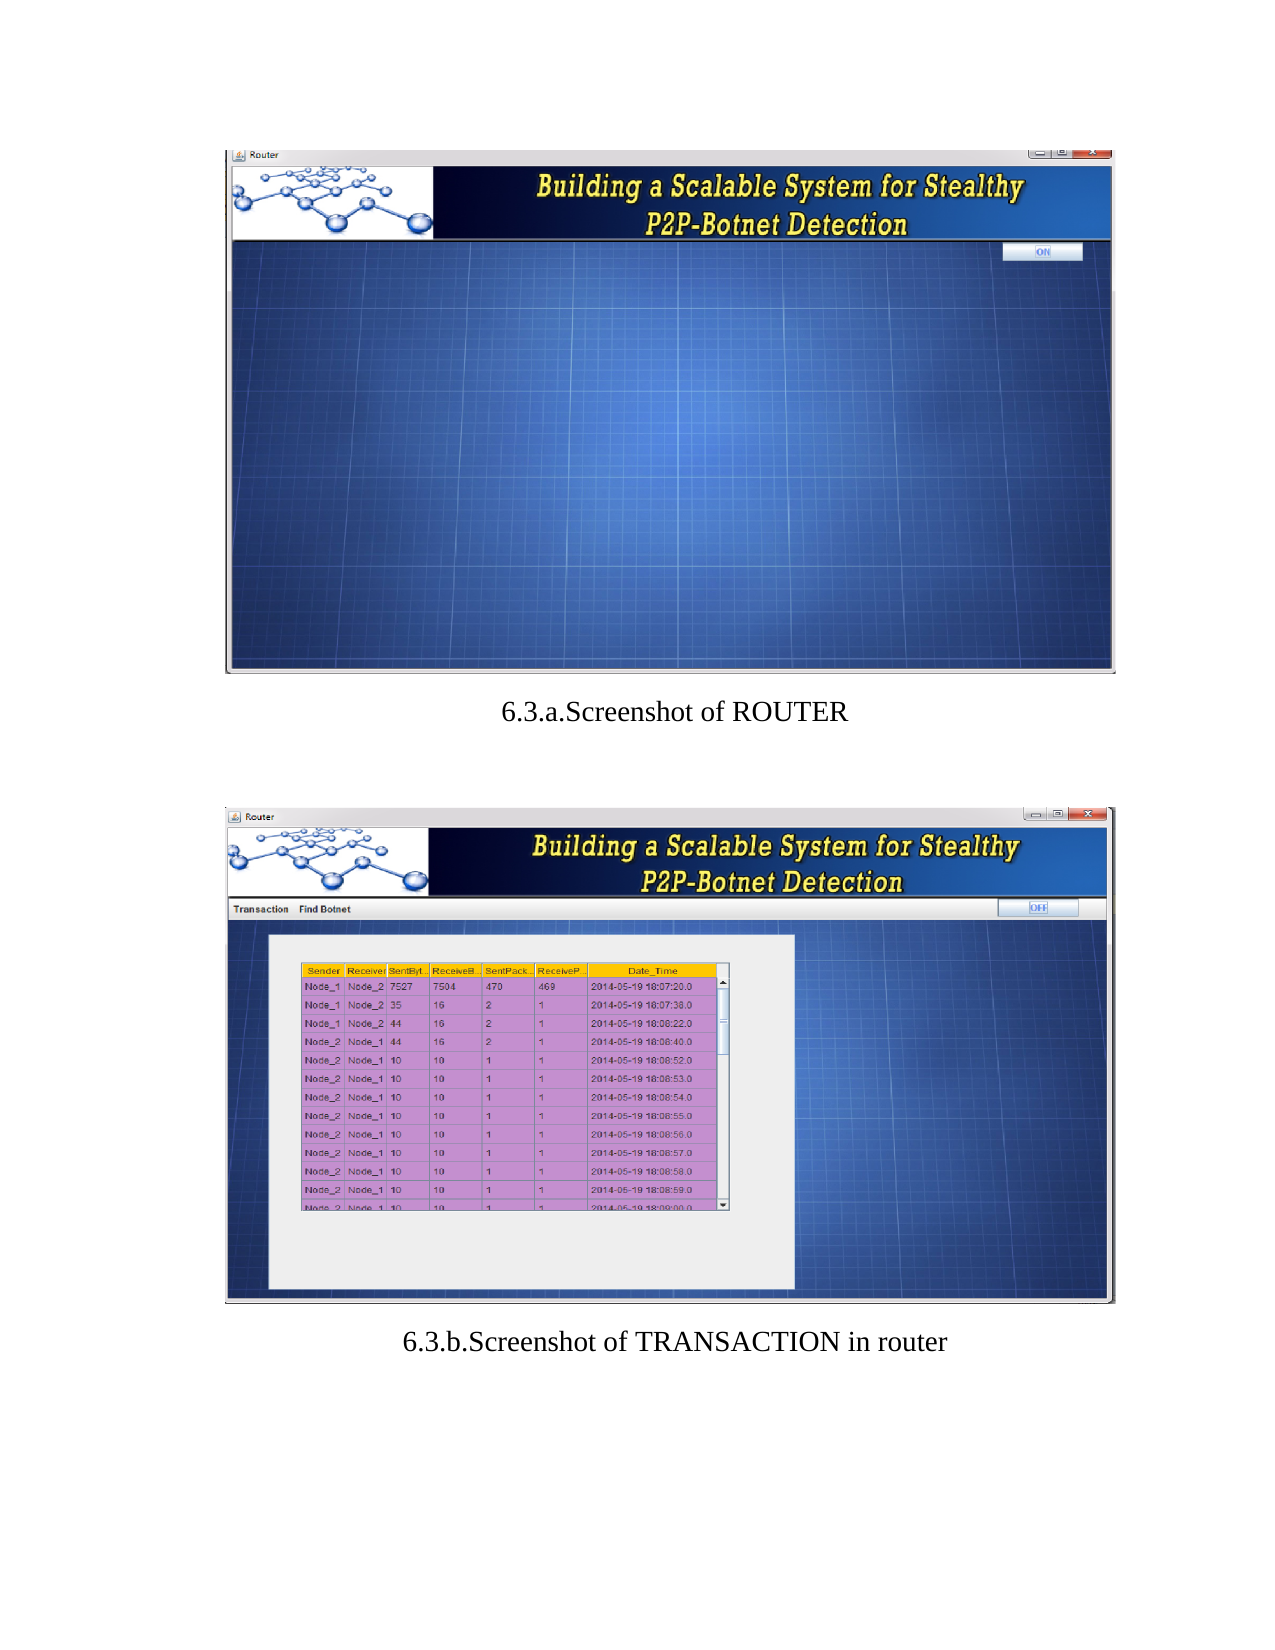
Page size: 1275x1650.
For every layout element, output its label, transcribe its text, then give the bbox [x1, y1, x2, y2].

picture [225, 807, 1116, 1304]
text 6.3.a.Screenshot of ROUTER [225, 694, 1125, 728]
picture [225, 150, 1116, 674]
text 6.3.b.Screenshot of TRANSACTION in router [225, 1324, 1125, 1357]
